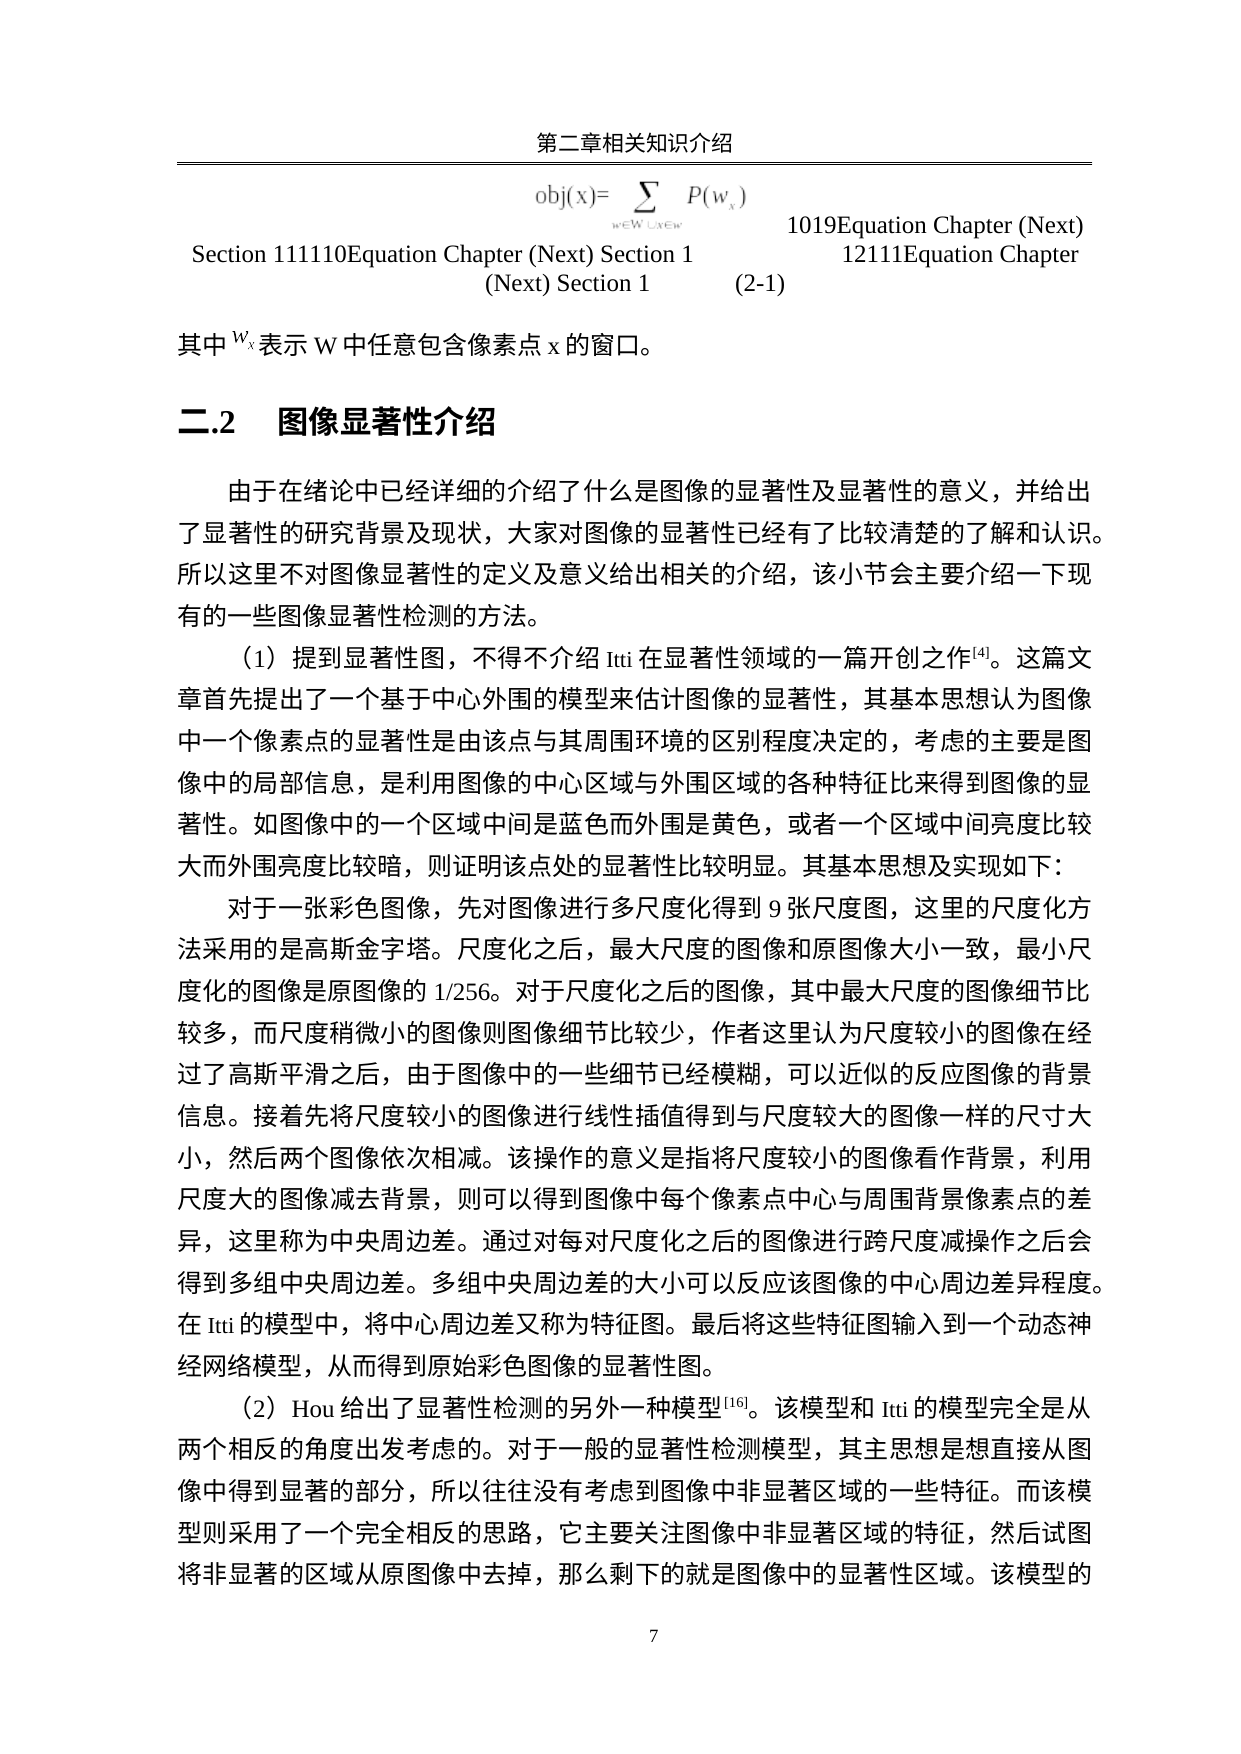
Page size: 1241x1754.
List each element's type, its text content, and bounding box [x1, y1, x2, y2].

text 对于一张彩色图像，先对图像进行多尺度化得到9张尺度图，这里的尺度化方法采用的是高斯金字塔。尺度化之后，最大尺度的图像和原图像大小一致，最小尺度化的图像是原图像的1/256。对于尺度化之后的图像，其中最大尺度的图像细节比较多，而尺度稍微小的图像则图像细节比较少，作者这里认为尺度较小的图像在经过了高斯平滑之后，由于图像中的一些细节已经模糊，可以近似的反应图像的背景信息。接着先将尺度较小的图像进行线性插值得到与尺度较大的图像一样的尺寸大小，然后两个图像依次相减。该操作的意义是指将尺度较小的图像看作背景，利用尺度大的图像减去背景，则可以得到图像中每个像素点中心与周围背景像素点的差异，这里称为中央周边差。通过对每对尺度化之后的图像进行跨尺度减操作之后会得到多组中央周边差。多组中央周边差的大小可以反应该图像的中心周边差异程度。在Itti的模型中，将中心周边差又称为特征图。最后将这些特征图输入到一个动态神经网络模型，从而得到原始彩色图像的显著性图。 [177, 884, 1092, 1384]
text 其中表示W中任意包含像素点x的窗口。 [177, 321, 1092, 363]
text （1）提到显著性图，不得不介绍Itti在显著性领域的一篇开创之作[4]。这篇文章首先提出了一个基于中心外围的模型来估计图像的显著性，其基本思想认为图像中一个像素点的显著性是由该点与其周围环境的区别程度决定的，考虑的主要是图像中的局部信息，是利用图像的中心区域与外围区域的各种特征比来得到图像的显著性。如图像中的一个区域中间是蓝色而外围是黄色，或者一个区域中间亮度比较大而外围亮度比较暗，则证明该点处的显著性比较明显。其基本思想及实现如下： [177, 634, 1092, 884]
text 由于在绪论中已经详细的介绍了什么是图像的显著性及显著性的意义，并给出了显著性的研究背景及现状，大家对图像的显著性已经有了比较清楚的了解和认识。所以这里不对图像显著性的定义及意义给出相关的介绍，该小节会主要介绍一下现有的一些图像显著性检测的方法。 [177, 467, 1092, 634]
subtitle 图像显著性介绍 [177, 401, 1092, 442]
text (2-1) [177, 177, 1092, 296]
